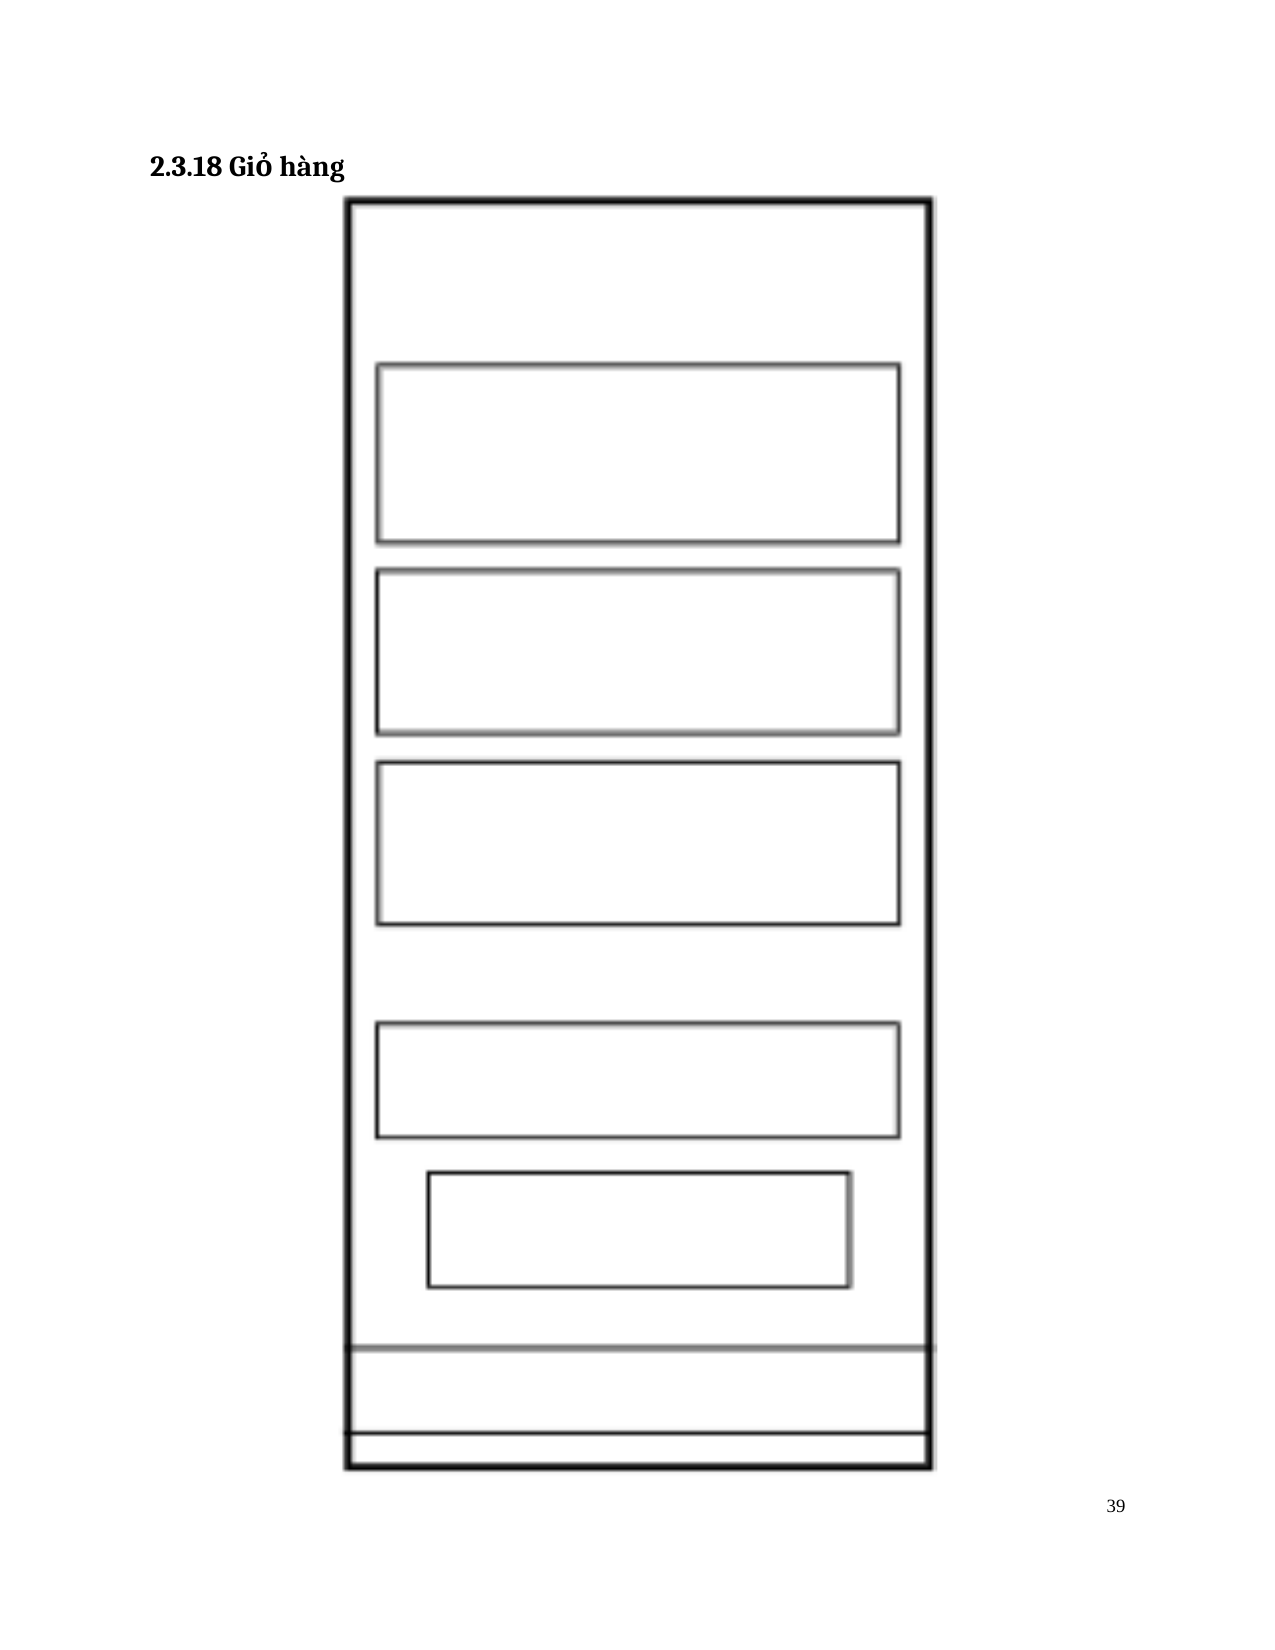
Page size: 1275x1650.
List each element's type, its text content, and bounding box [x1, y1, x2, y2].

subtitle 2.3.18 Giỏ hàng [150, 150, 1125, 183]
picture [337, 186, 938, 1484]
